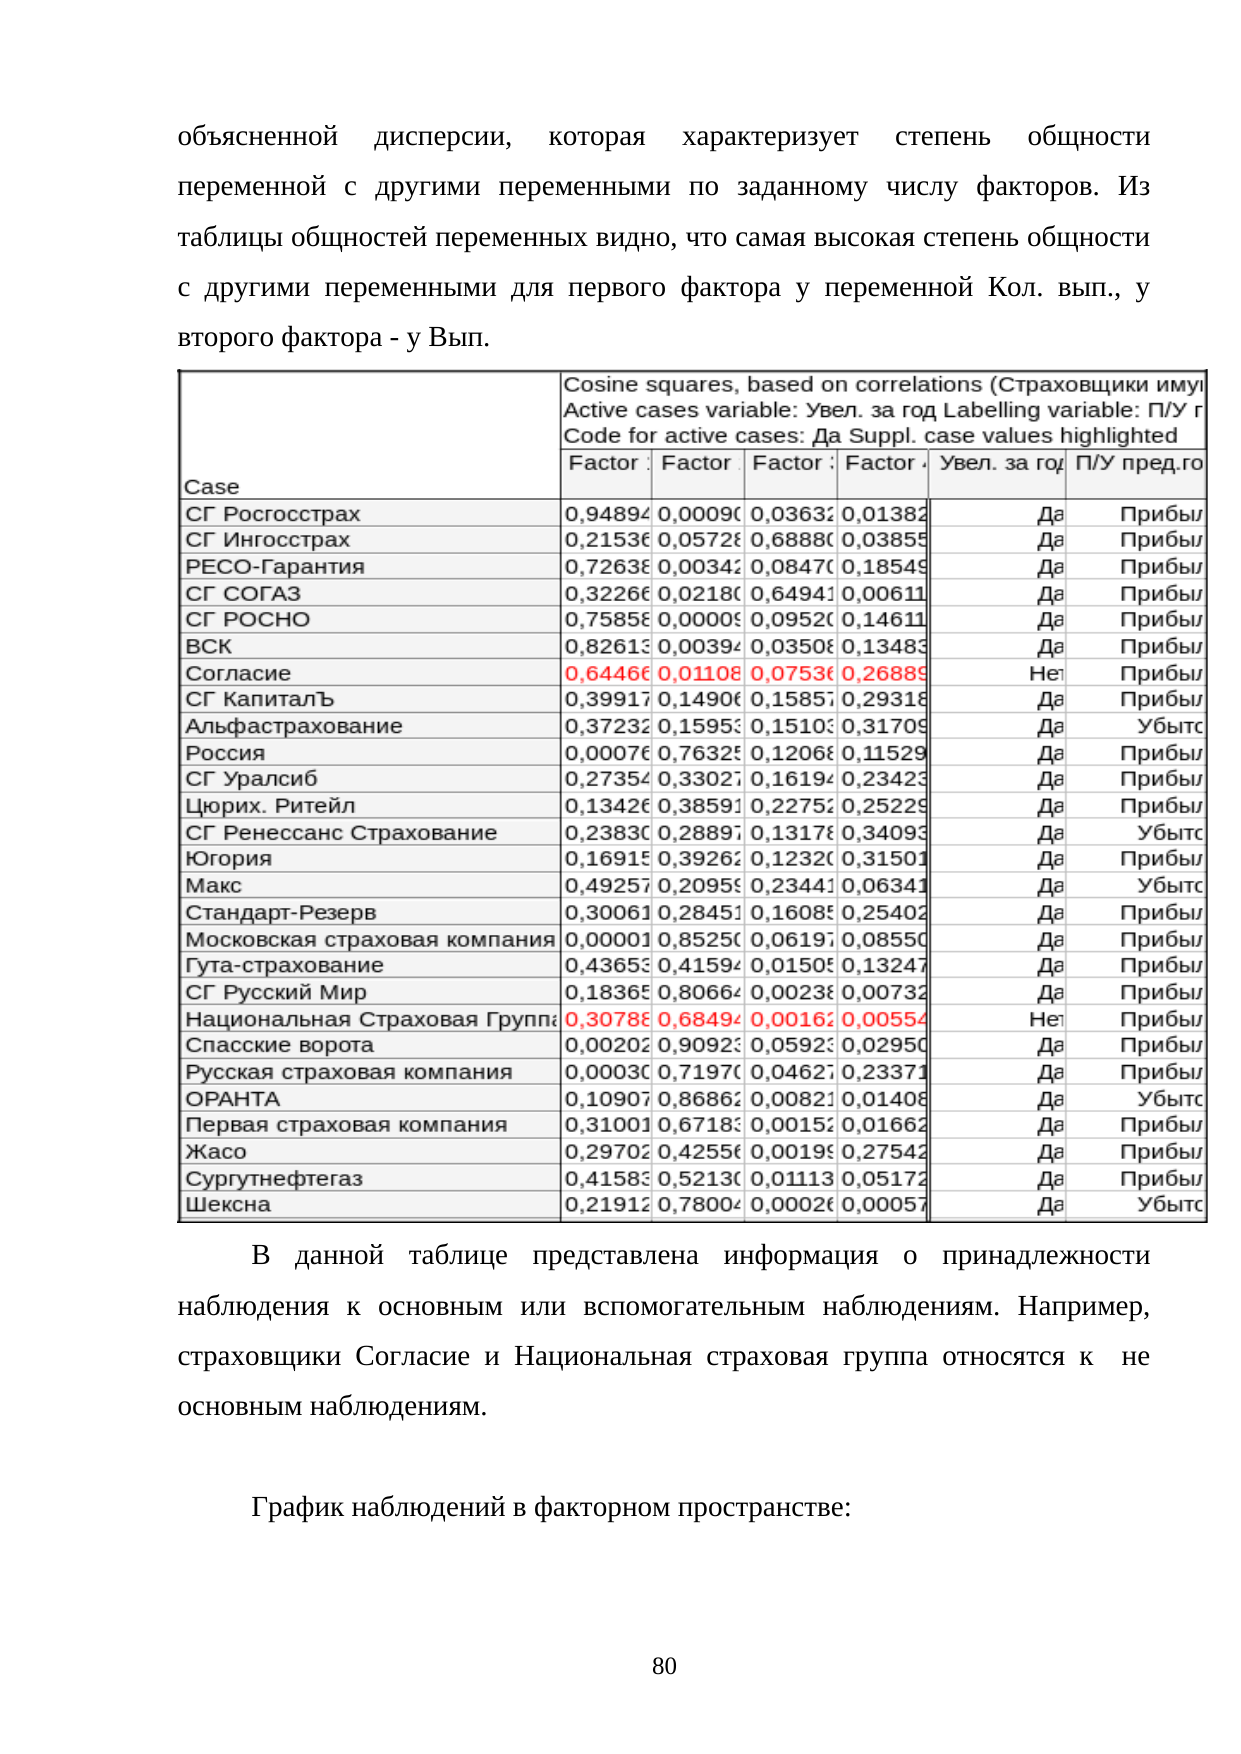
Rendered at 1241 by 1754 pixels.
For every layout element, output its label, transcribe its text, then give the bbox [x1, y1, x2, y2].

text В данной таблице представлена информация о принадлежности наблюдения к основным или вспомогательным наблюдениям. Например, страховщики Согласие и Национальная страховая группа относятся к не основным наблюдениям. [177, 1237, 1152, 1422]
text График наблюдений в факторном пространстве: [177, 1489, 1152, 1522]
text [177, 118, 1152, 353]
